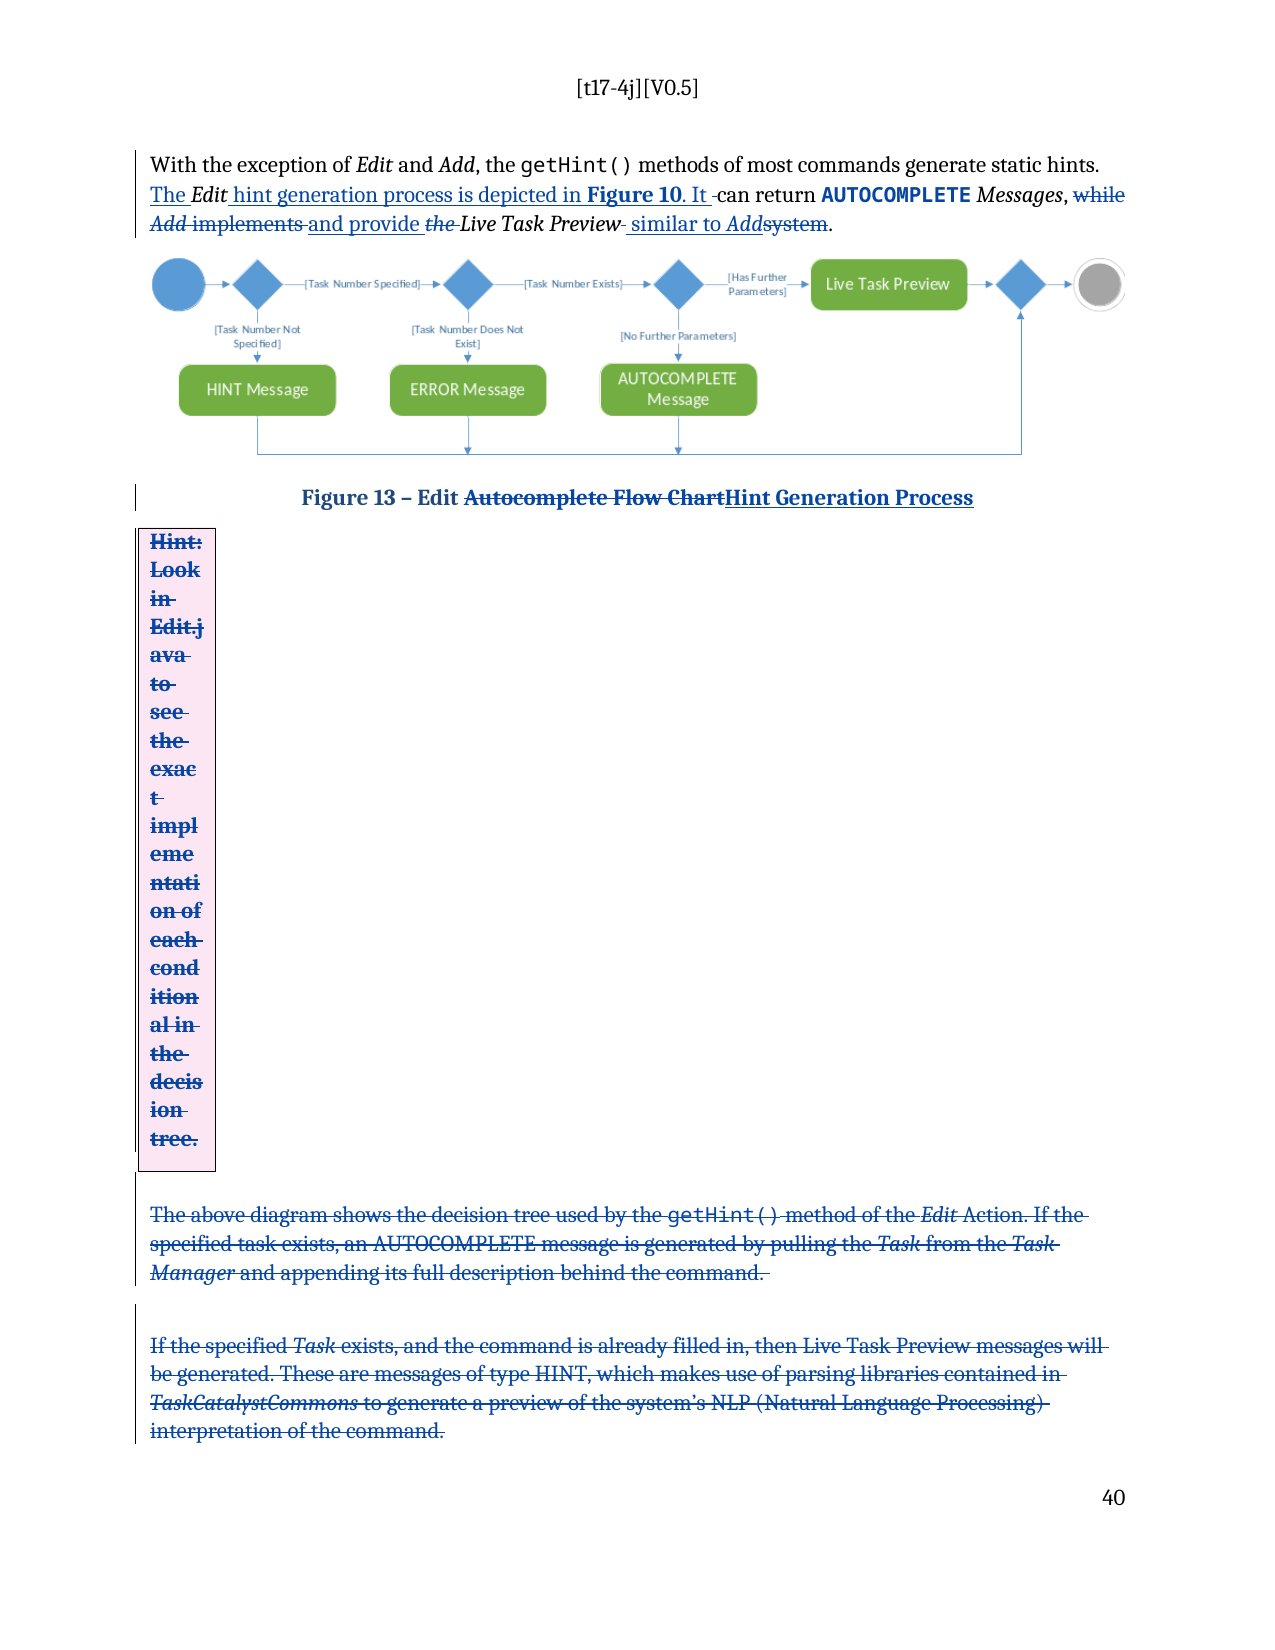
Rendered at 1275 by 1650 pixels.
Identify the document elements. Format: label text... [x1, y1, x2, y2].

text With the exception of Edit and Add, the getHint() methods of most commands generate static hints. Editcan return AUTOCOMPLETE Messages, Live Task Preview. [150, 150, 1125, 237]
text Figure – Edit [150, 484, 1125, 511]
